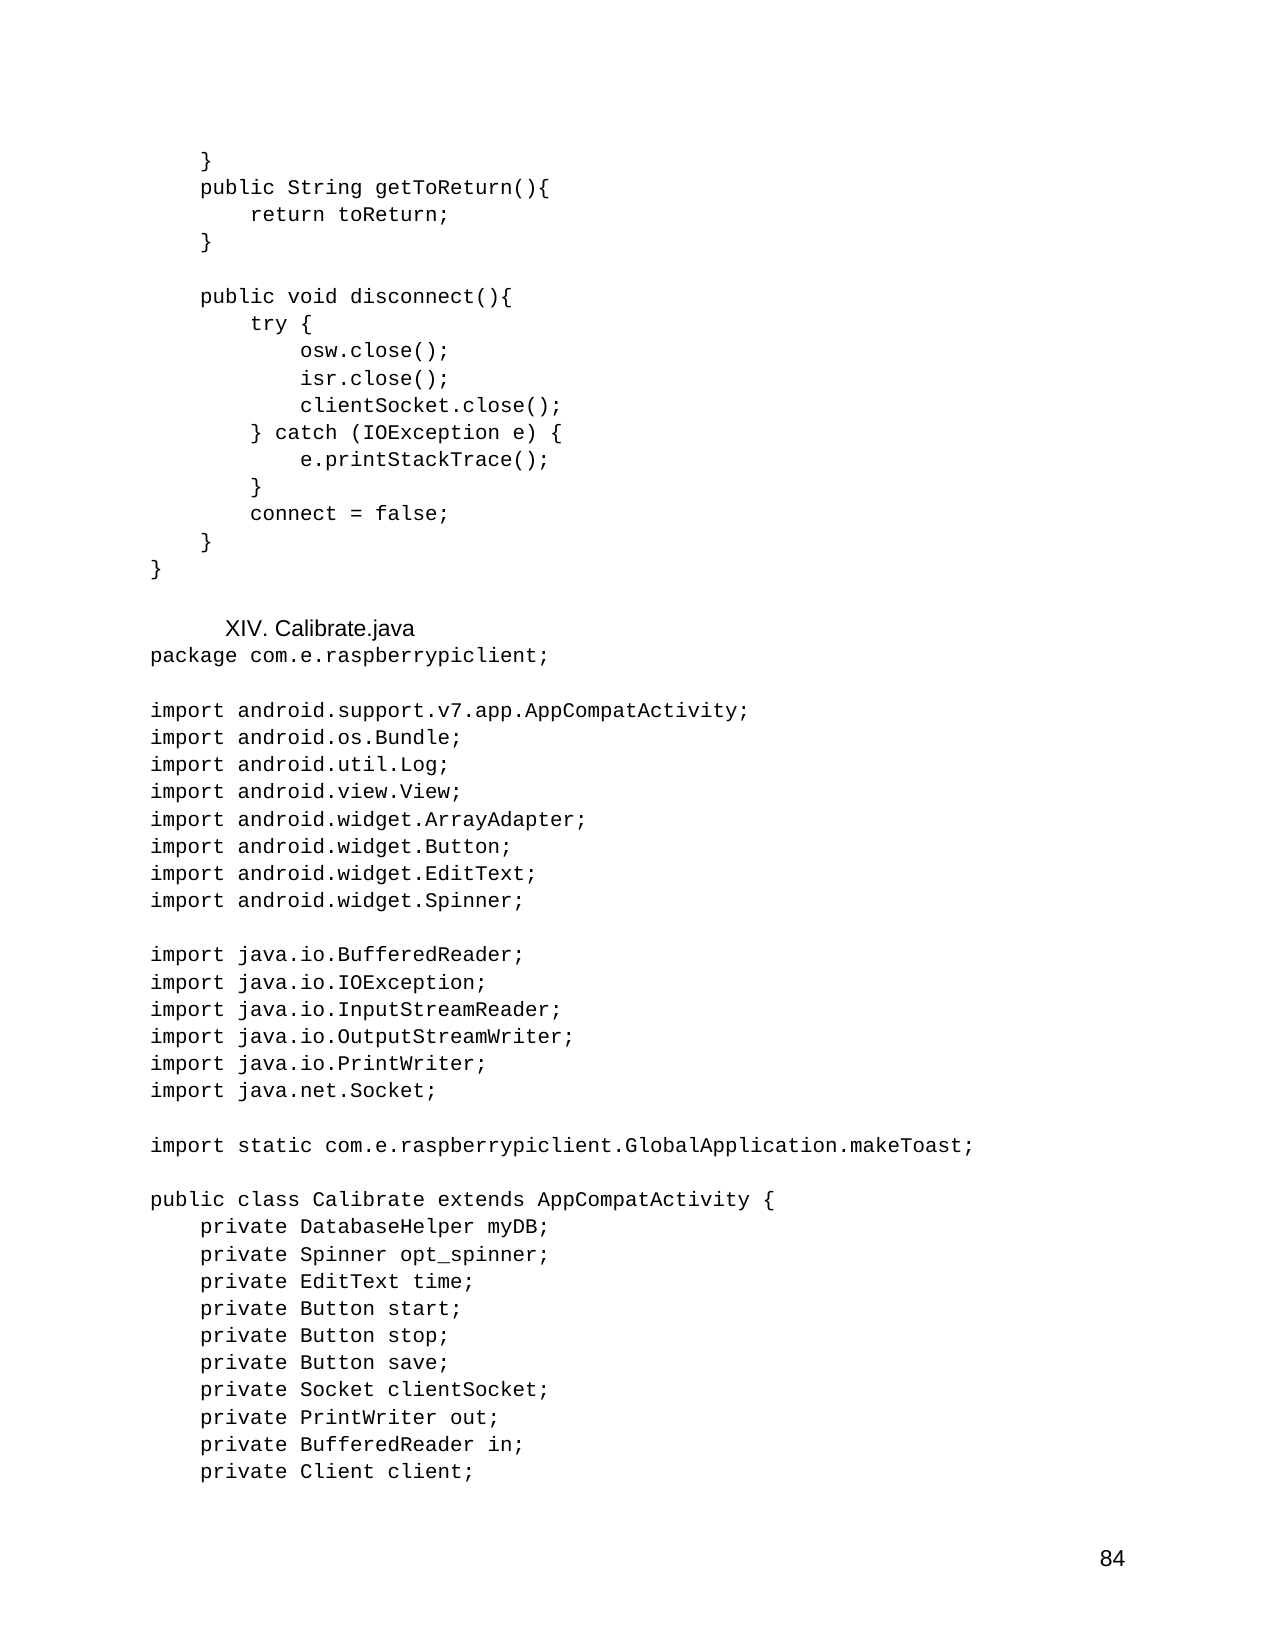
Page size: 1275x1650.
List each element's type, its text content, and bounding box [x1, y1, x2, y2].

text XIV. Calibrate.java [150, 615, 1125, 642]
text public class Calibrate extends AppCompatActivity { [150, 1189, 1125, 1213]
text private Socket clientSocket; [150, 1379, 1125, 1403]
text private Spinner opt_spinner; [150, 1243, 1125, 1267]
text import java.io.BufferedReader; [150, 944, 1125, 968]
text import java.io.PrintWriter; [150, 1053, 1125, 1077]
text return toReturn; [150, 204, 1125, 228]
text private Client client; [150, 1461, 1125, 1485]
text isr.close(); [150, 367, 1125, 391]
text import android.support.v7.app.AppCompatActivity; [150, 700, 1125, 723]
text private BufferedReader in; [150, 1434, 1125, 1457]
text import android.widget.Button; [150, 836, 1125, 859]
text import java.io.InputStreamReader; [150, 999, 1125, 1022]
text connect = false; [150, 503, 1125, 527]
text import android.view.View; [150, 781, 1125, 805]
text private DatabaseHelper myDB; [150, 1216, 1125, 1240]
text e.printStackTrace(); [150, 449, 1125, 473]
text import android.widget.Spinner; [150, 890, 1125, 914]
text package com.e.raspberrypiclient; [150, 645, 1125, 669]
text import android.widget.EditText; [150, 863, 1125, 887]
text import android.os.Bundle; [150, 727, 1125, 751]
text } [150, 558, 1125, 581]
text import android.widget.ArrayAdapter; [150, 808, 1125, 832]
text private Button stop; [150, 1325, 1125, 1349]
text import static com.e.raspberrypiclient.GlobalApplication.makeToast; [150, 1135, 1125, 1158]
text osw.close(); [150, 340, 1125, 364]
text } [150, 476, 1125, 500]
text clientSocket.close(); [150, 395, 1125, 418]
text private Button start; [150, 1298, 1125, 1322]
text import java.io.IOException; [150, 972, 1125, 995]
text private PrintWriter out; [150, 1407, 1125, 1430]
text } [150, 232, 1125, 255]
text public void disconnect(){ [150, 286, 1125, 309]
text try { [150, 313, 1125, 337]
text } [150, 150, 1125, 174]
text } [150, 531, 1125, 554]
text private Button save; [150, 1352, 1125, 1376]
text import java.net.Socket; [150, 1080, 1125, 1104]
text import java.io.OutputStreamWriter; [150, 1026, 1125, 1050]
text } catch (IOException e) { [150, 422, 1125, 446]
text private EditText time; [150, 1271, 1125, 1294]
text import android.util.Log; [150, 754, 1125, 778]
text public String getToReturn(){ [150, 177, 1125, 201]
